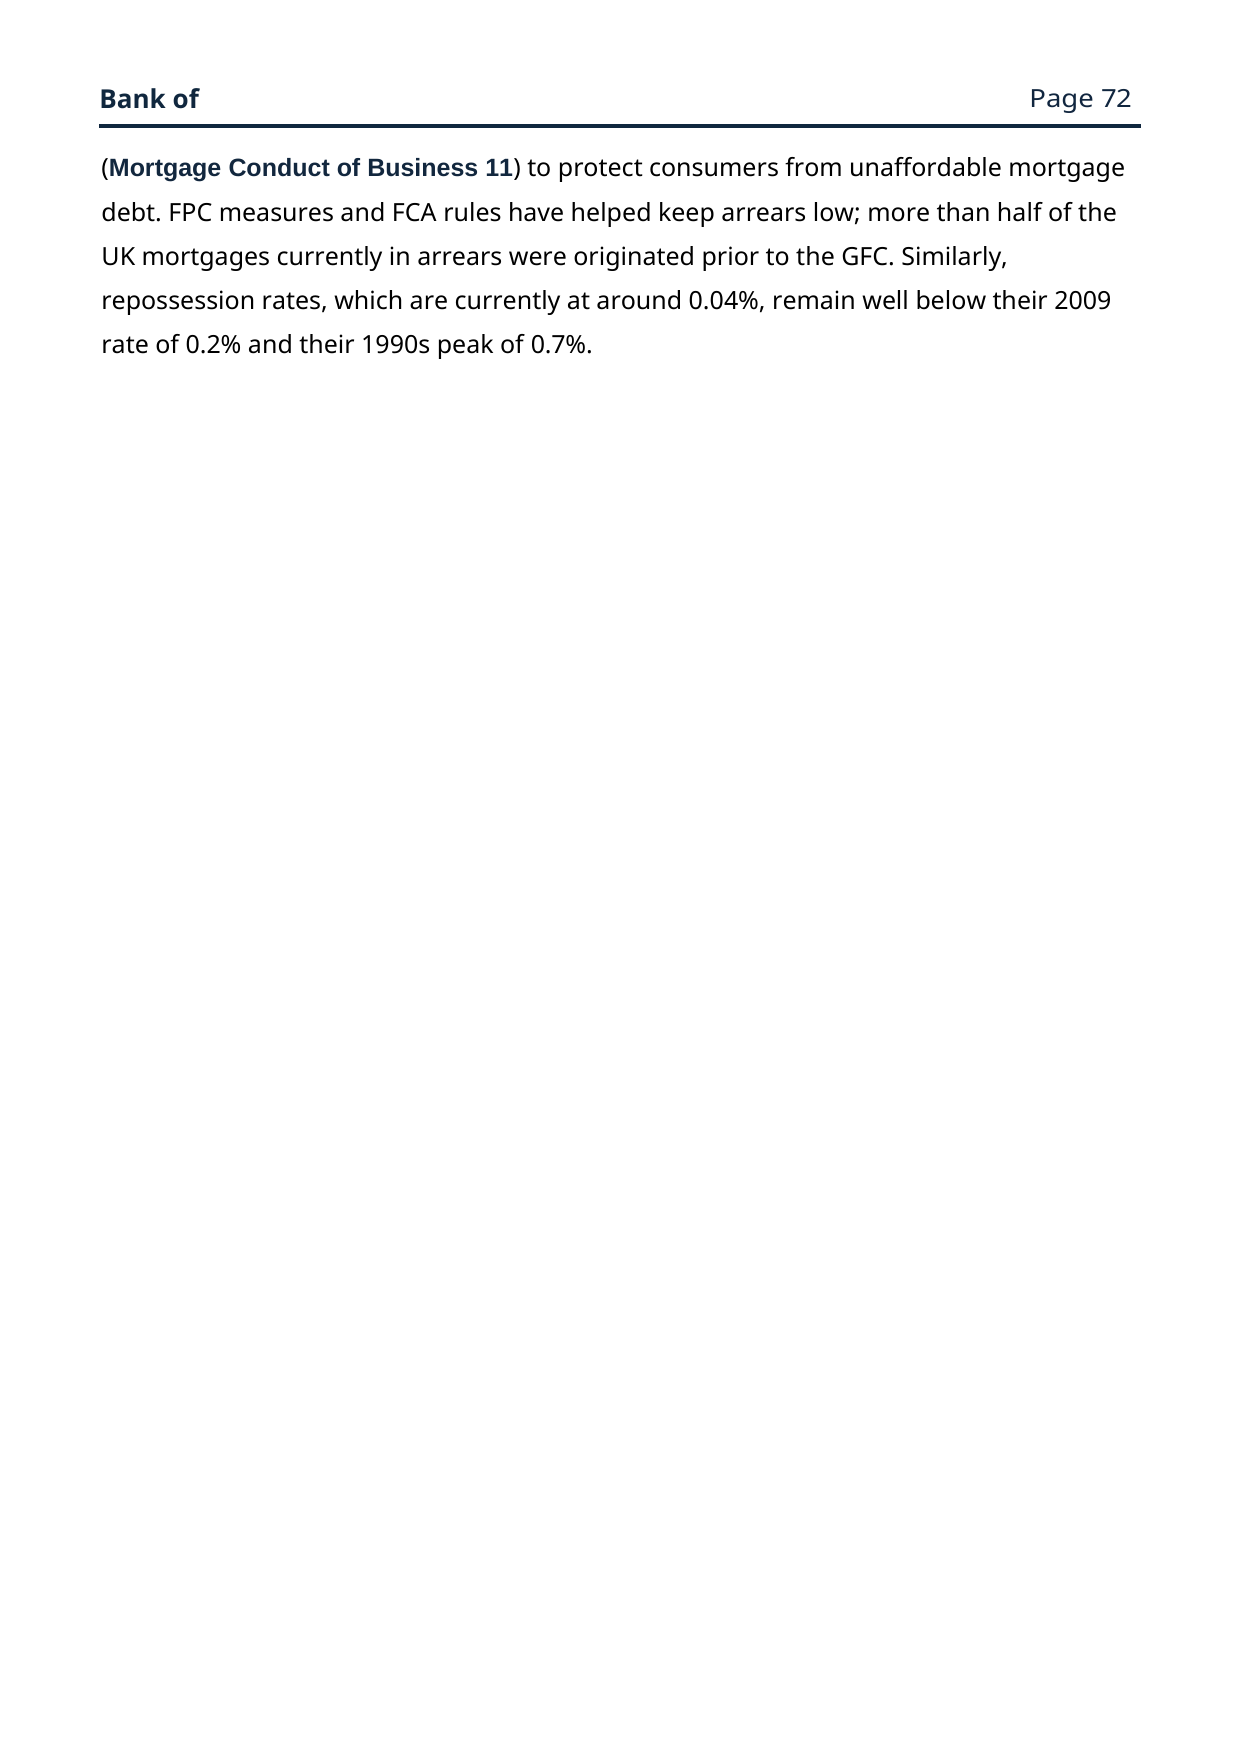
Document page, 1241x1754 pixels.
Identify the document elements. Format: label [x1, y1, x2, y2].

text [101, 150, 1152, 361]
